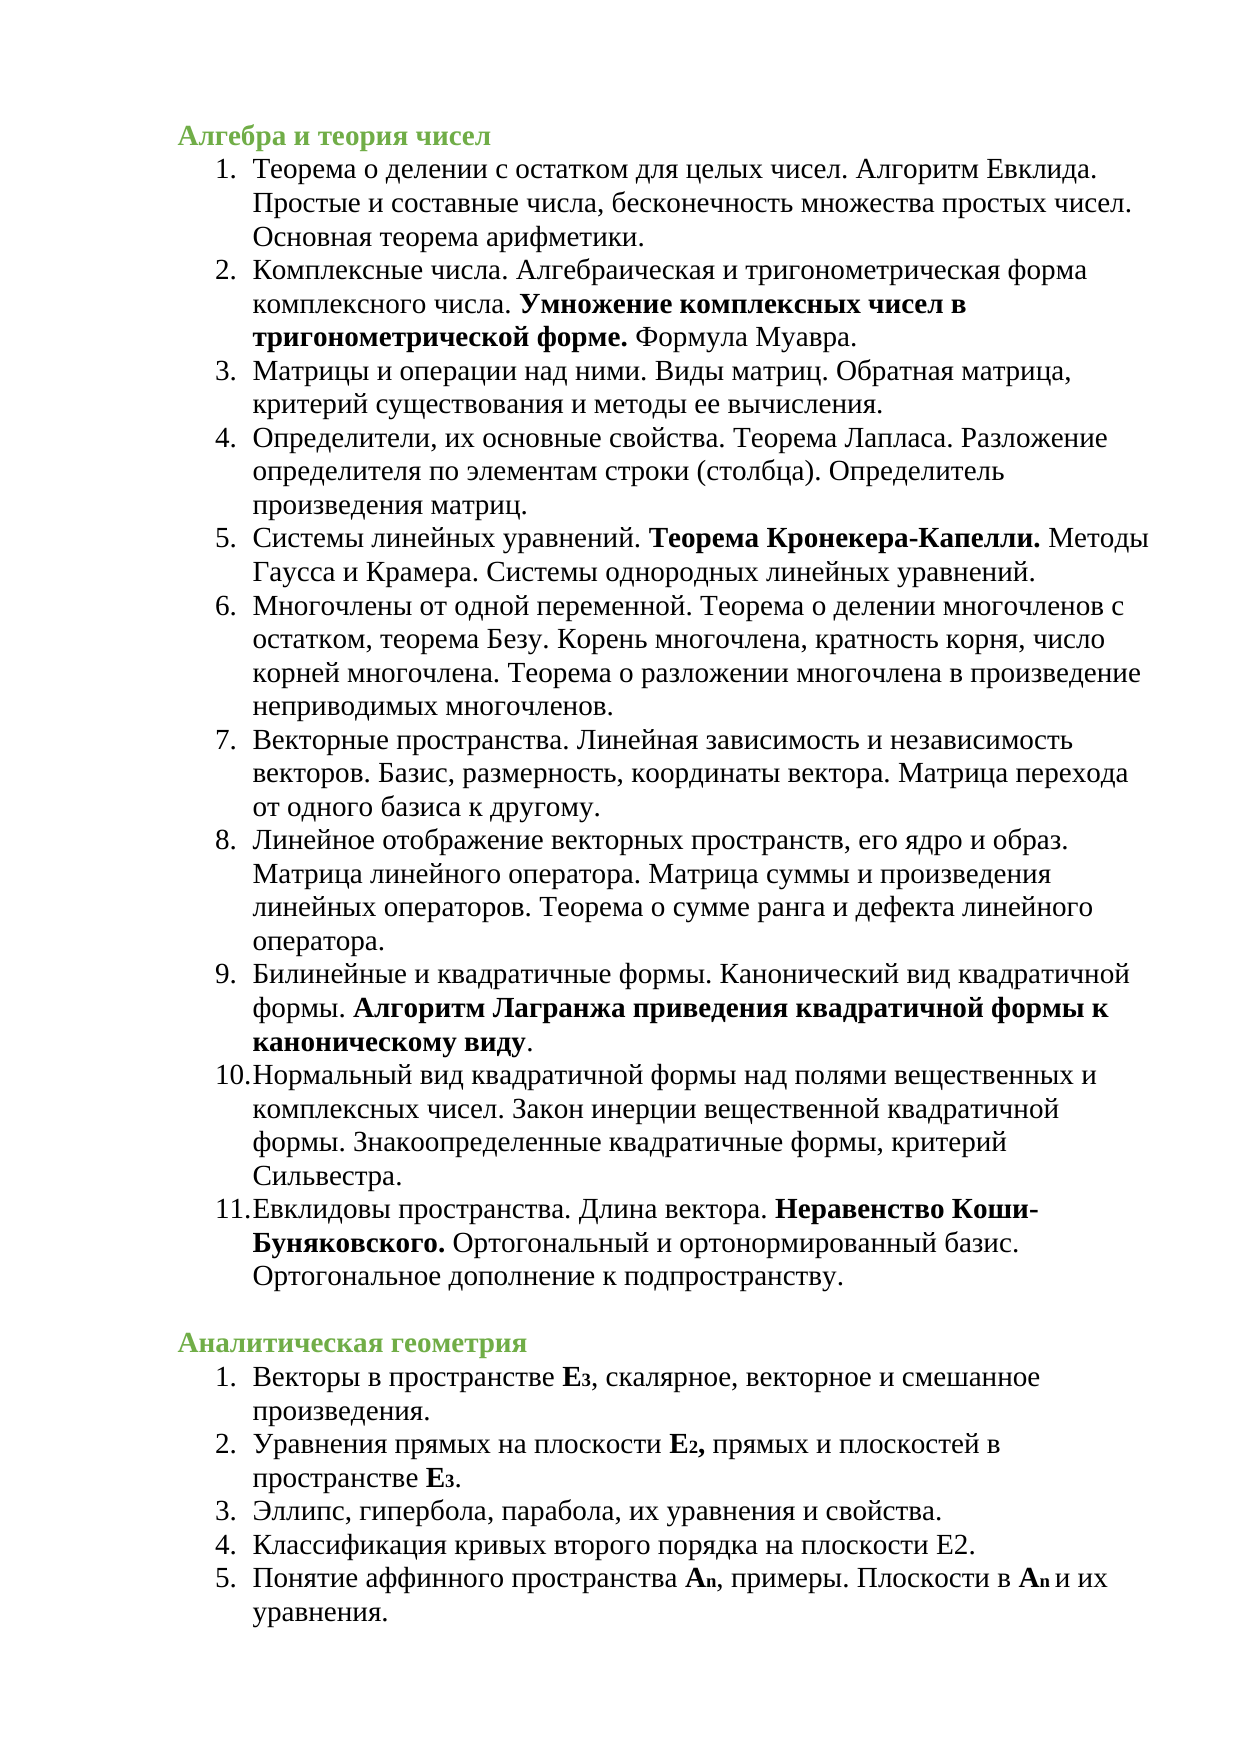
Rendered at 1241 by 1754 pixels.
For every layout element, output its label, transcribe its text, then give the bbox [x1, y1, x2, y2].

list Векторы в пространстве Е3, скалярное, векторное и смешанное произведения. [215, 1359, 1152, 1426]
list Билинейные и квадратичные формы. Канонический вид квадратичной формы. Алгоритм Лагранжа приведения квадратичной формы к каноническому виду. [215, 957, 1152, 1057]
list Линейное отображение векторных пространств, его ядро и образ. Матрица линейного оператора. Матрица суммы и произведения линейных операторов. Теорема о сумме ранга и дефекта линейного оператора. [215, 822, 1152, 957]
list Уравнения прямых на плоскости Е2, прямых и плоскостей в пространстве Е3. [215, 1426, 1152, 1493]
list Теорема о делении с остатком для целых чисел. Алгоритм Евклида. Простые и составные числа, бесконечность множества простых чисел. Основная теорема арифметики. [215, 152, 1152, 252]
list Нормальный вид квадратичной формы над полями вещественных и комплексных чисел. Закон инерции вещественной квадратичной формы. Знакоопределенные квадратичные формы, критерий Сильвестра. [215, 1057, 1152, 1191]
list Системы линейных уравнений. Теорема Кронекера-Капелли. Методы Гаусса и Крамера. Системы однородных линейных уравнений. [215, 521, 1152, 588]
list Евклидовы пространства. Длина вектора. Неравенство Коши-Буняковского. Ортогональный и ортонормированный базис. Ортогональное дополнение к подпространству. [215, 1191, 1152, 1292]
text Алгебра и теория чисел [177, 118, 1152, 152]
list Комплексные числа. Алгебраическая и тригонометрическая форма комплексного числа. Умножение комплексных чисел в тригонометрической форме. Формула Муавра. [215, 252, 1152, 353]
list Матрицы и операции над ними. Виды матриц. Обратная матрица, критерий существования и методы ее вычисления. [215, 353, 1152, 420]
text Аналитическая геометрия [177, 1326, 1152, 1359]
list Классификация кривых второго порядка на плоскости Е2. [215, 1527, 1152, 1560]
list Понятие аффинного пространства Аn, примеры. Плоскости в Аn и их уравнения. [215, 1560, 1152, 1627]
list Определители, их основные свойства. Теорема Лапласа. Разложение определителя по элементам строки (столбца). Определитель произведения матриц. [215, 420, 1152, 521]
list Эллипс, гипербола, парабола, их уравнения и свойства. [215, 1493, 1152, 1527]
list Многочлены от одной переменной. Теорема о делении многочленов с остатком, теорема Безу. Корень многочлена, кратность корня, число корней многочлена. Теорема о разложении многочлена в произведение неприводимых многочленов. [215, 588, 1152, 722]
list Векторные пространства. Линейная зависимость и независимость векторов. Базис, размерность, координаты вектора. Матрица перехода от одного базиса к другому. [215, 722, 1152, 822]
